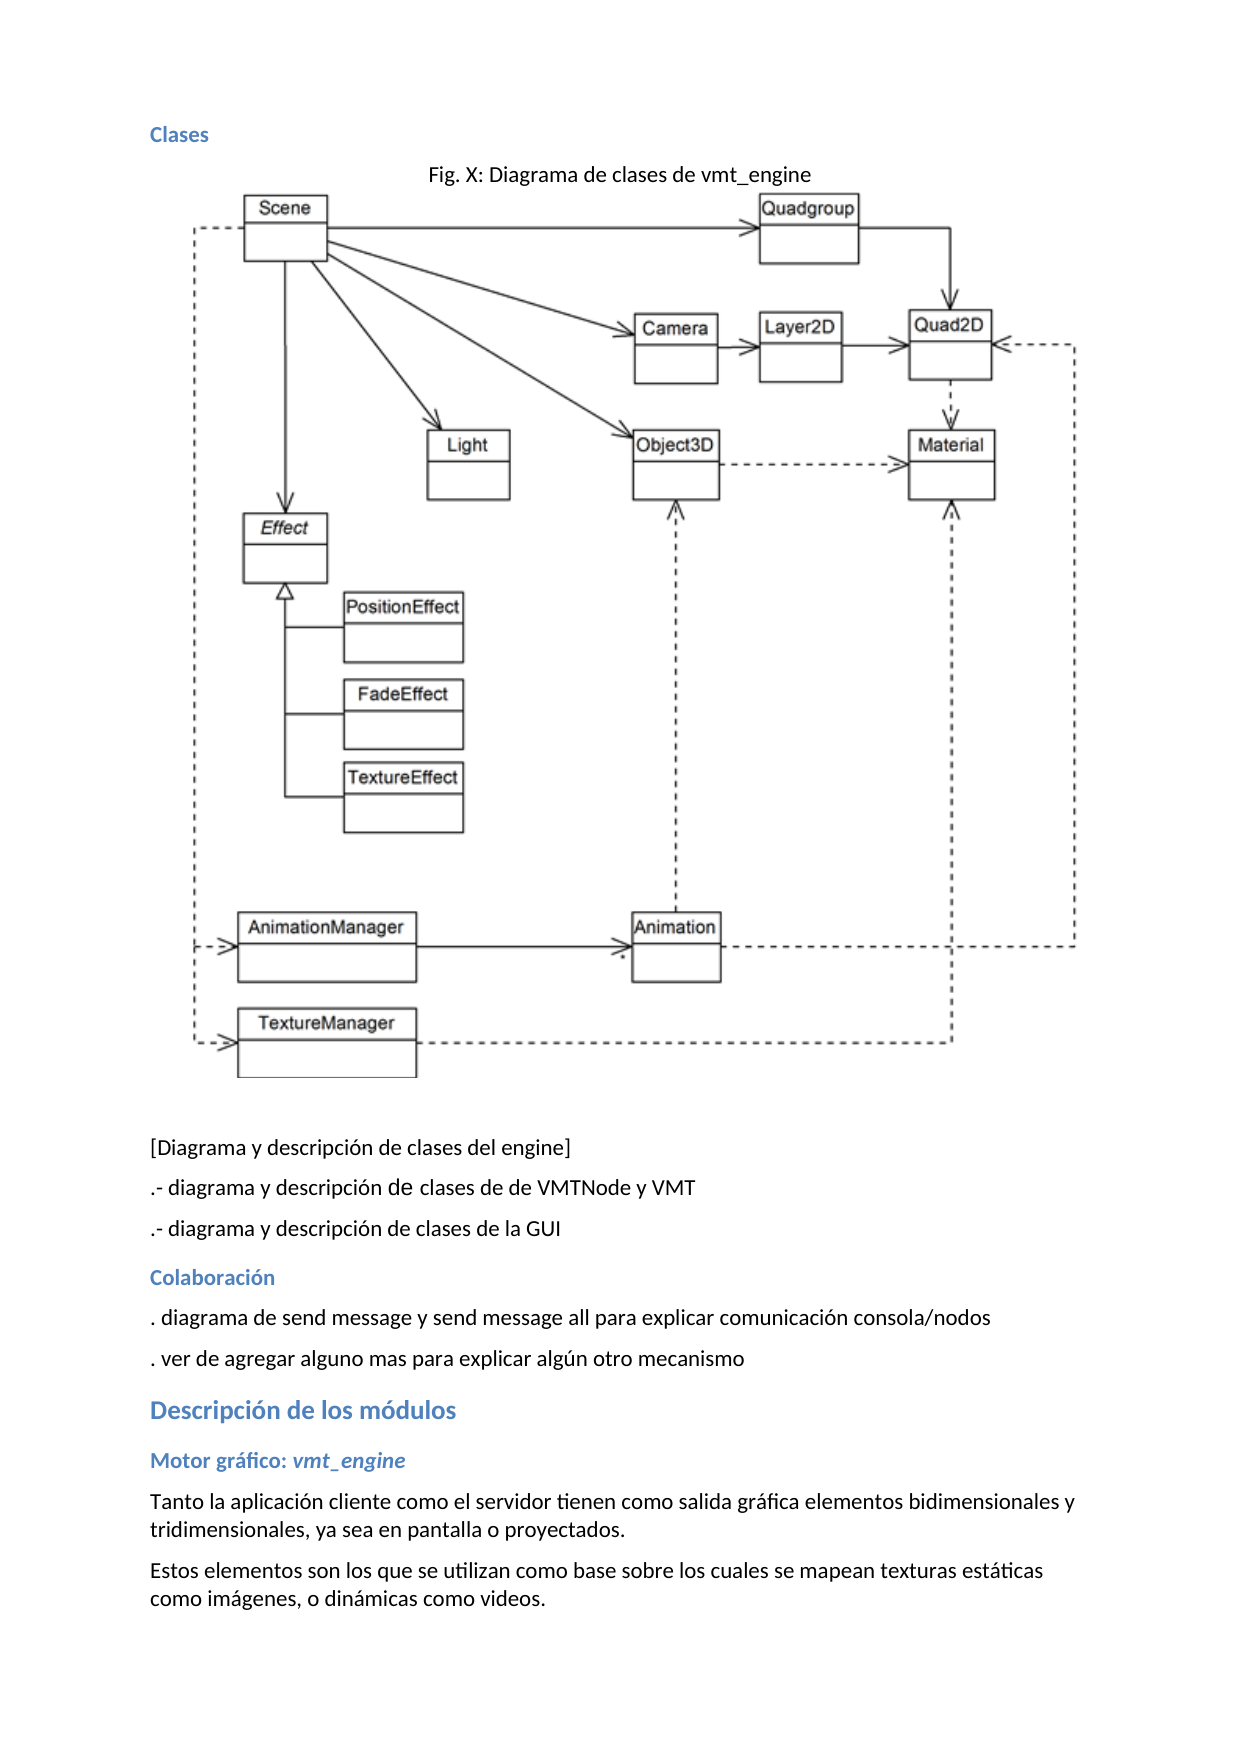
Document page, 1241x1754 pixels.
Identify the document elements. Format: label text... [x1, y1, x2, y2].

text [Diagrama y descripción de clases del engine] [150, 1133, 1090, 1161]
text Fig. X: Diagrama de clases de vmt_engine [150, 161, 1090, 188]
text . ver de agregar alguno mas para explicar algún otro mecanismo [150, 1344, 1090, 1372]
subtitle Motor gráfico: vmt_engine [150, 1447, 1090, 1475]
text Tanto la aplicación cliente como el servidor tienen como salida gráfica elementos bidimensionales y tridimensionales, ya sea en pantalla o proyectados. [150, 1487, 1090, 1543]
subtitle Descripción de los módulos [150, 1393, 1090, 1426]
picture [164, 192, 1105, 1077]
text . diagrama de send message y send message all para explicar comunicación consola/nodos [150, 1303, 1090, 1331]
text .- diagrama y descripción de clases de de VMTNode y VMT [150, 1173, 1090, 1202]
subtitle Colaboración [150, 1263, 1090, 1291]
text .- diagrama y descripción de clases de la GUI [150, 1214, 1090, 1242]
subtitle Clases [150, 120, 1090, 148]
text Estos elementos son los que se utilizan como base sobre los cuales se mapean texturas estáticas como imágenes, o dinámicas como videos. [150, 1556, 1090, 1612]
